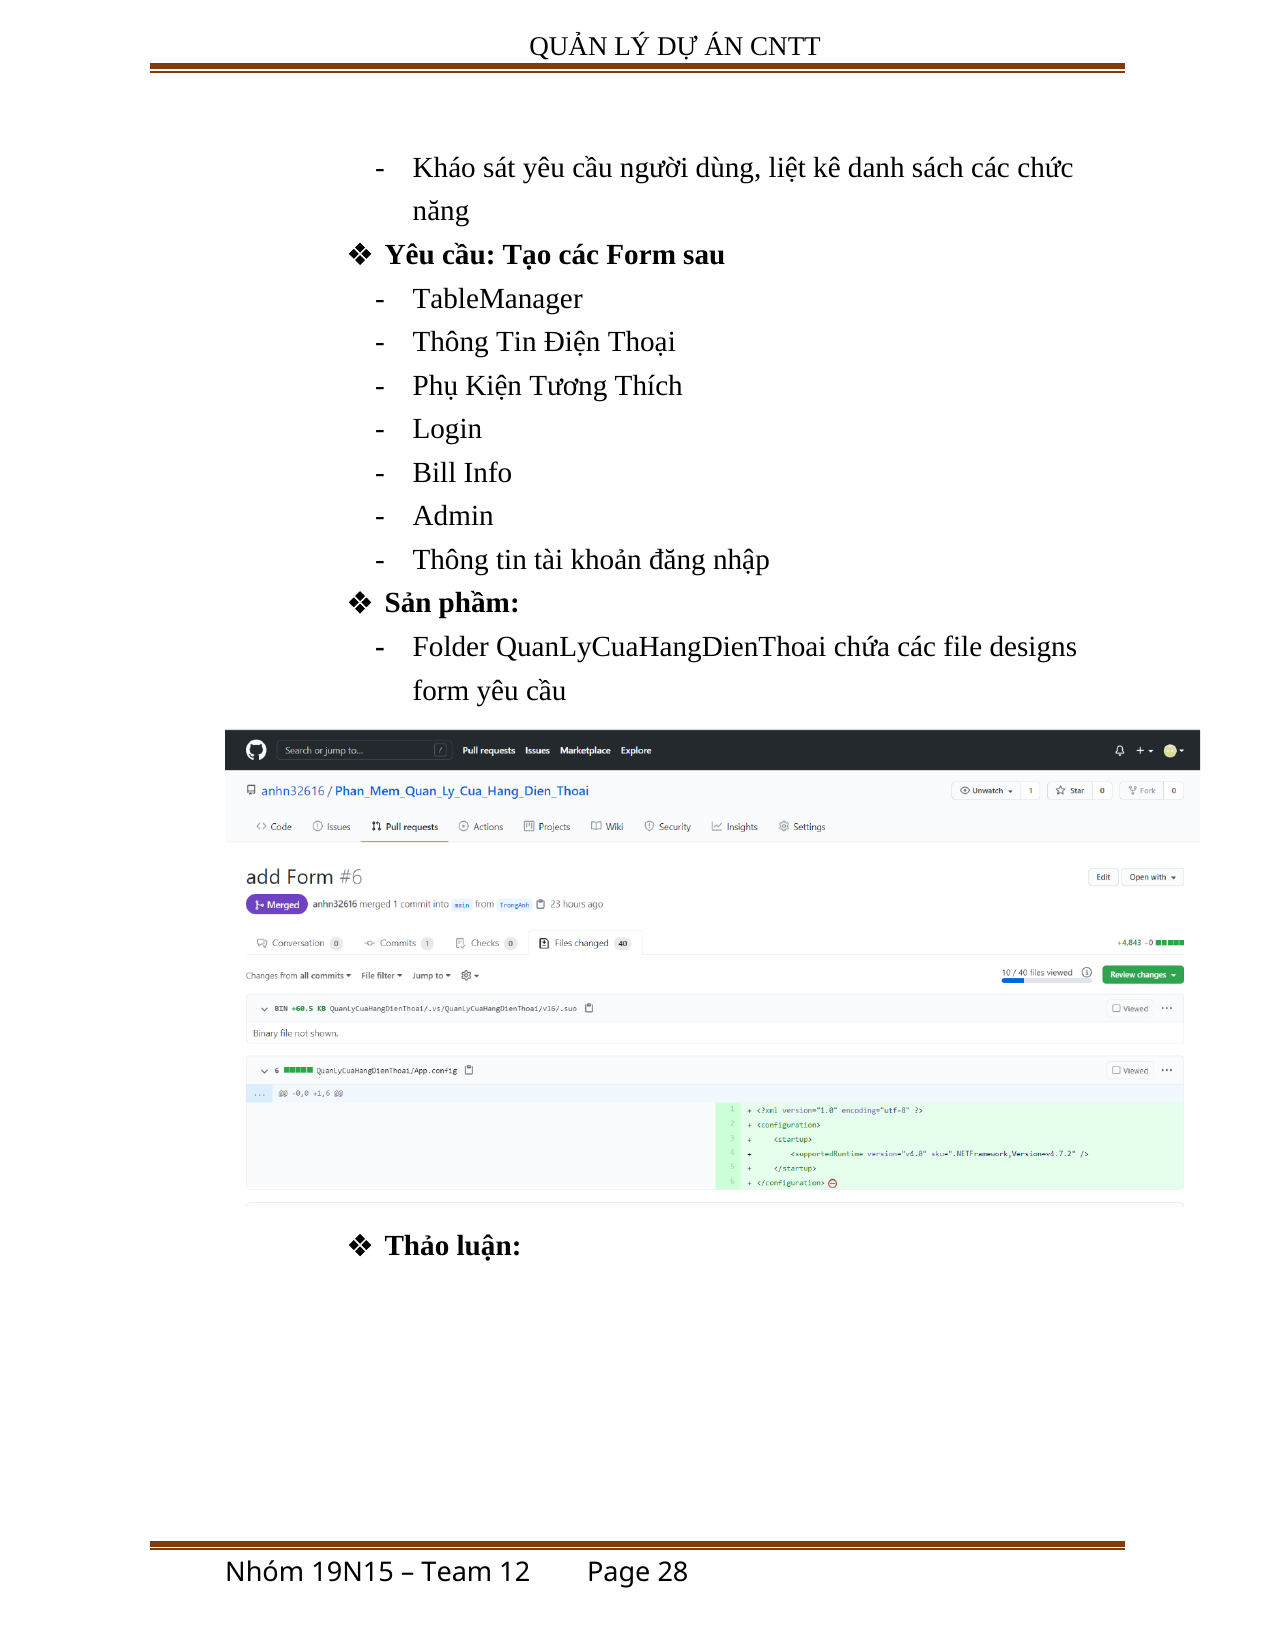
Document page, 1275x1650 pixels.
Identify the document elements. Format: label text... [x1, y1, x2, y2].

list Thông Tin Điện Thoại [375, 324, 1125, 358]
picture [225, 728, 1200, 1207]
list Login [375, 411, 1125, 445]
list Sản phầm: [347, 586, 1125, 619]
list Kháo sát yêu cầu người dùng, liệt kê danh sách các chức năng [375, 150, 1125, 227]
list TableManager [375, 281, 1125, 314]
list Phụ Kiện Tương Thích [375, 368, 1125, 401]
list Thông tin tài khoản đăng nhập [375, 542, 1125, 576]
list Thảo luận: [347, 1228, 1125, 1262]
list Folder QuanLyCuaHangDienThoai chứa các file designs form yêu cầu [375, 629, 1125, 706]
list Admin [375, 498, 1125, 532]
list Bill Info [375, 455, 1125, 488]
list Yêu cầu: Tạo các Form sau [347, 237, 1125, 271]
